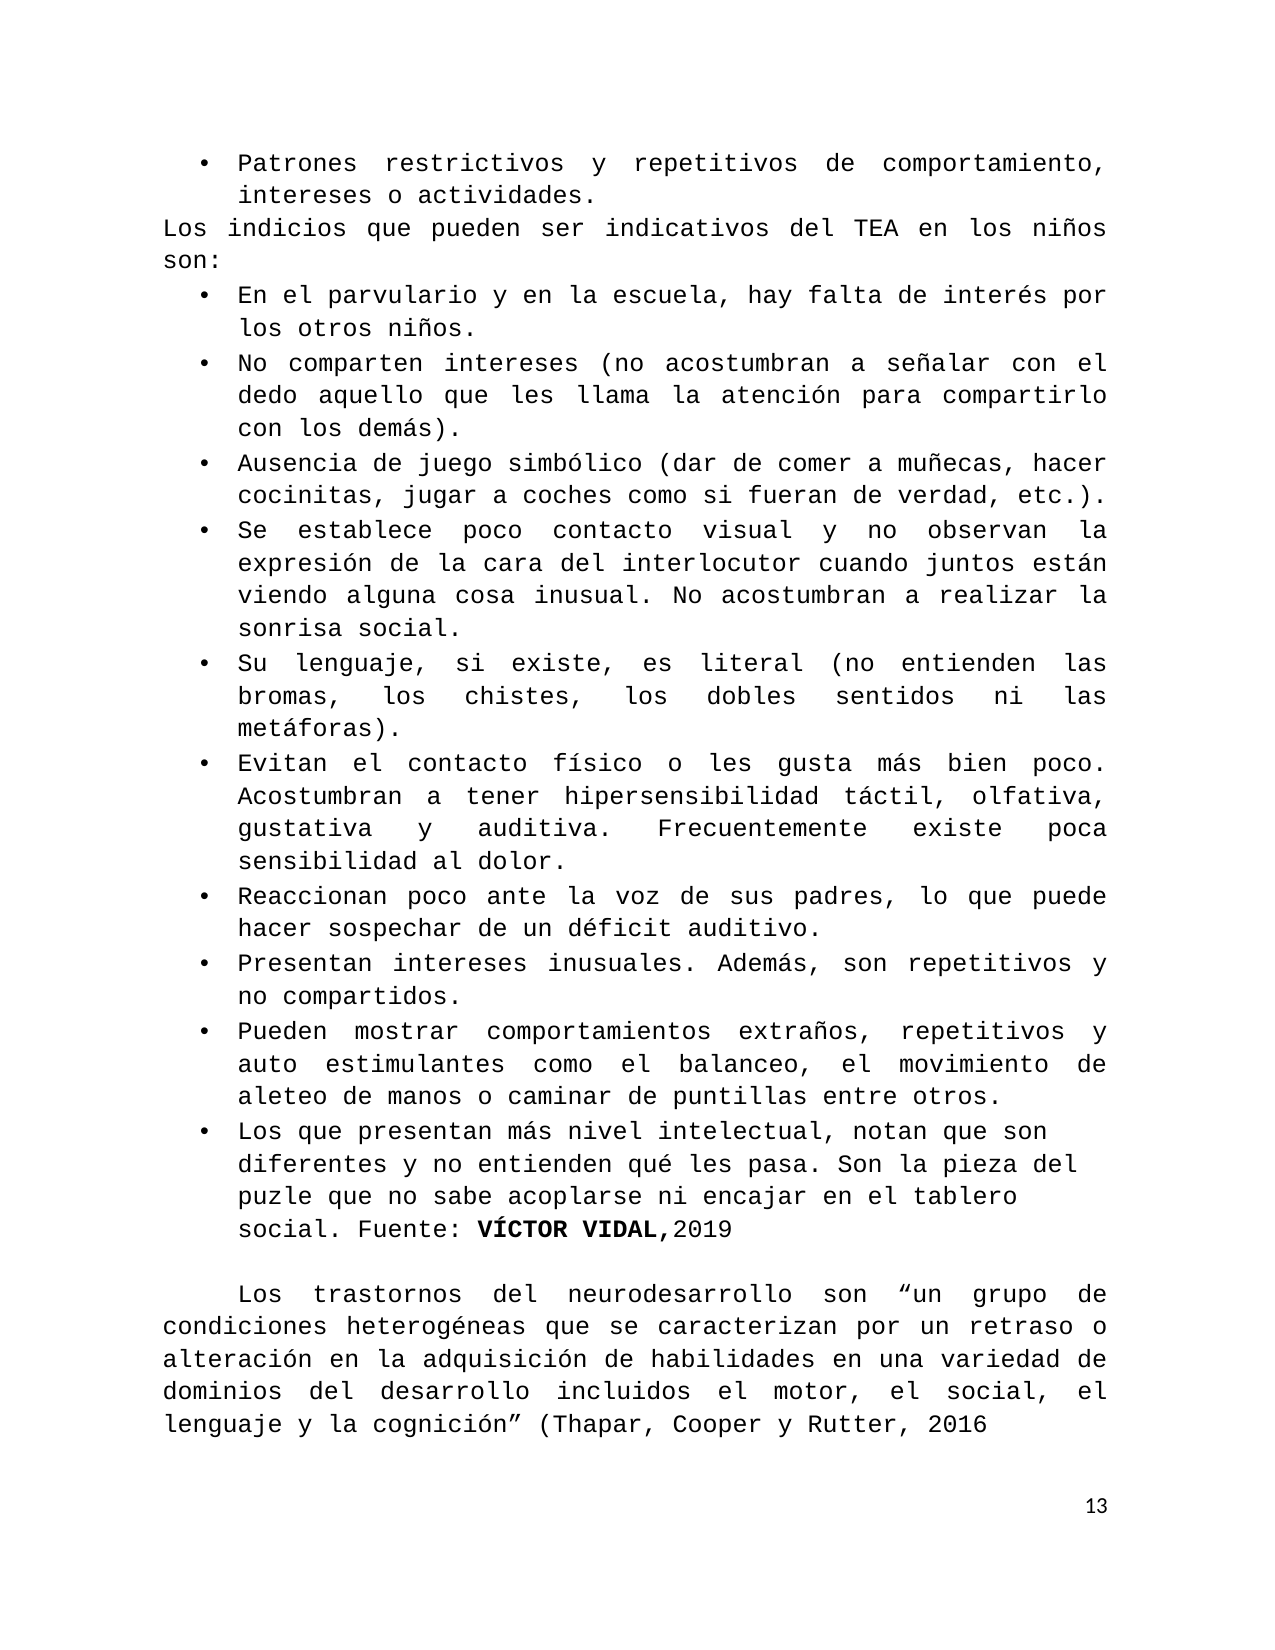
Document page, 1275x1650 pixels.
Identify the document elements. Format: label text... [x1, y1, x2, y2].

list Presentan intereses inusuales. Además, son repetitivos y no compartidos. [200, 948, 1107, 1012]
list No comparten intereses (no acostumbran a señalar con el dedo aquello que les llama la atención para compartirlo con los demás). [200, 348, 1107, 444]
list Reaccionan poco ante la voz de sus padres, lo que puede hacer sospechar de un déficit auditivo. [200, 881, 1107, 944]
list Pueden mostrar comportamientos extraños, repetitivos y auto estimulantes como el balanceo, el movimiento de aleteo de manos o caminar de puntillas entre otros. [200, 1016, 1107, 1112]
list Patrones restrictivos y repetitivos de comportamiento, intereses o actividades. [200, 148, 1107, 211]
list Los que presentan más nivel intelectual, notan que son diferentes y no entienden qué les pasa. Son la pieza del puzle que no sabe acoplarse ni encajar en el tablero social. Fuente: VÍCTOR VIDAL,2019 [200, 1116, 1107, 1244]
list Su lenguaje, si existe, es literal (no entienden las bromas, los chistes, los dobles sentidos ni las metáforas). [200, 648, 1107, 744]
list Se establece poco contacto visual y no observan la expresión de la cara del interlocutor cuando juntos están viendo alguna cosa inusual. No acostumbran a realizar la sonrisa social. [200, 516, 1107, 644]
list Evitan el contacto físico o les gusta más bien poco. Acostumbran a tener hipersensibilidad táctil, olfativa, gustativa y auditiva. Frecuentemente existe poca sensibilidad al dolor. [200, 748, 1107, 877]
text Los trastornos del neurodesarrollo son “un grupo de condiciones heterogéneas que se caracterizan por un retraso o alteración en la adquisición de habilidades en una variedad de dominios del desarrollo incluidos el motor, el social, el lenguaje y la cognición” (Thapar, Cooper y Rutter, 2016 [162, 1281, 1107, 1439]
list En el parvulario y en la escuela, hay falta de interés por los otros niños. [200, 280, 1107, 344]
list Ausencia de juego simbólico (dar de comer a muñecas, hacer cocinitas, jugar a coches como si fueran de verdad, etc.). [200, 448, 1107, 511]
text Los indicios que pueden ser indicativos del TEA en los niños son: [162, 215, 1107, 276]
